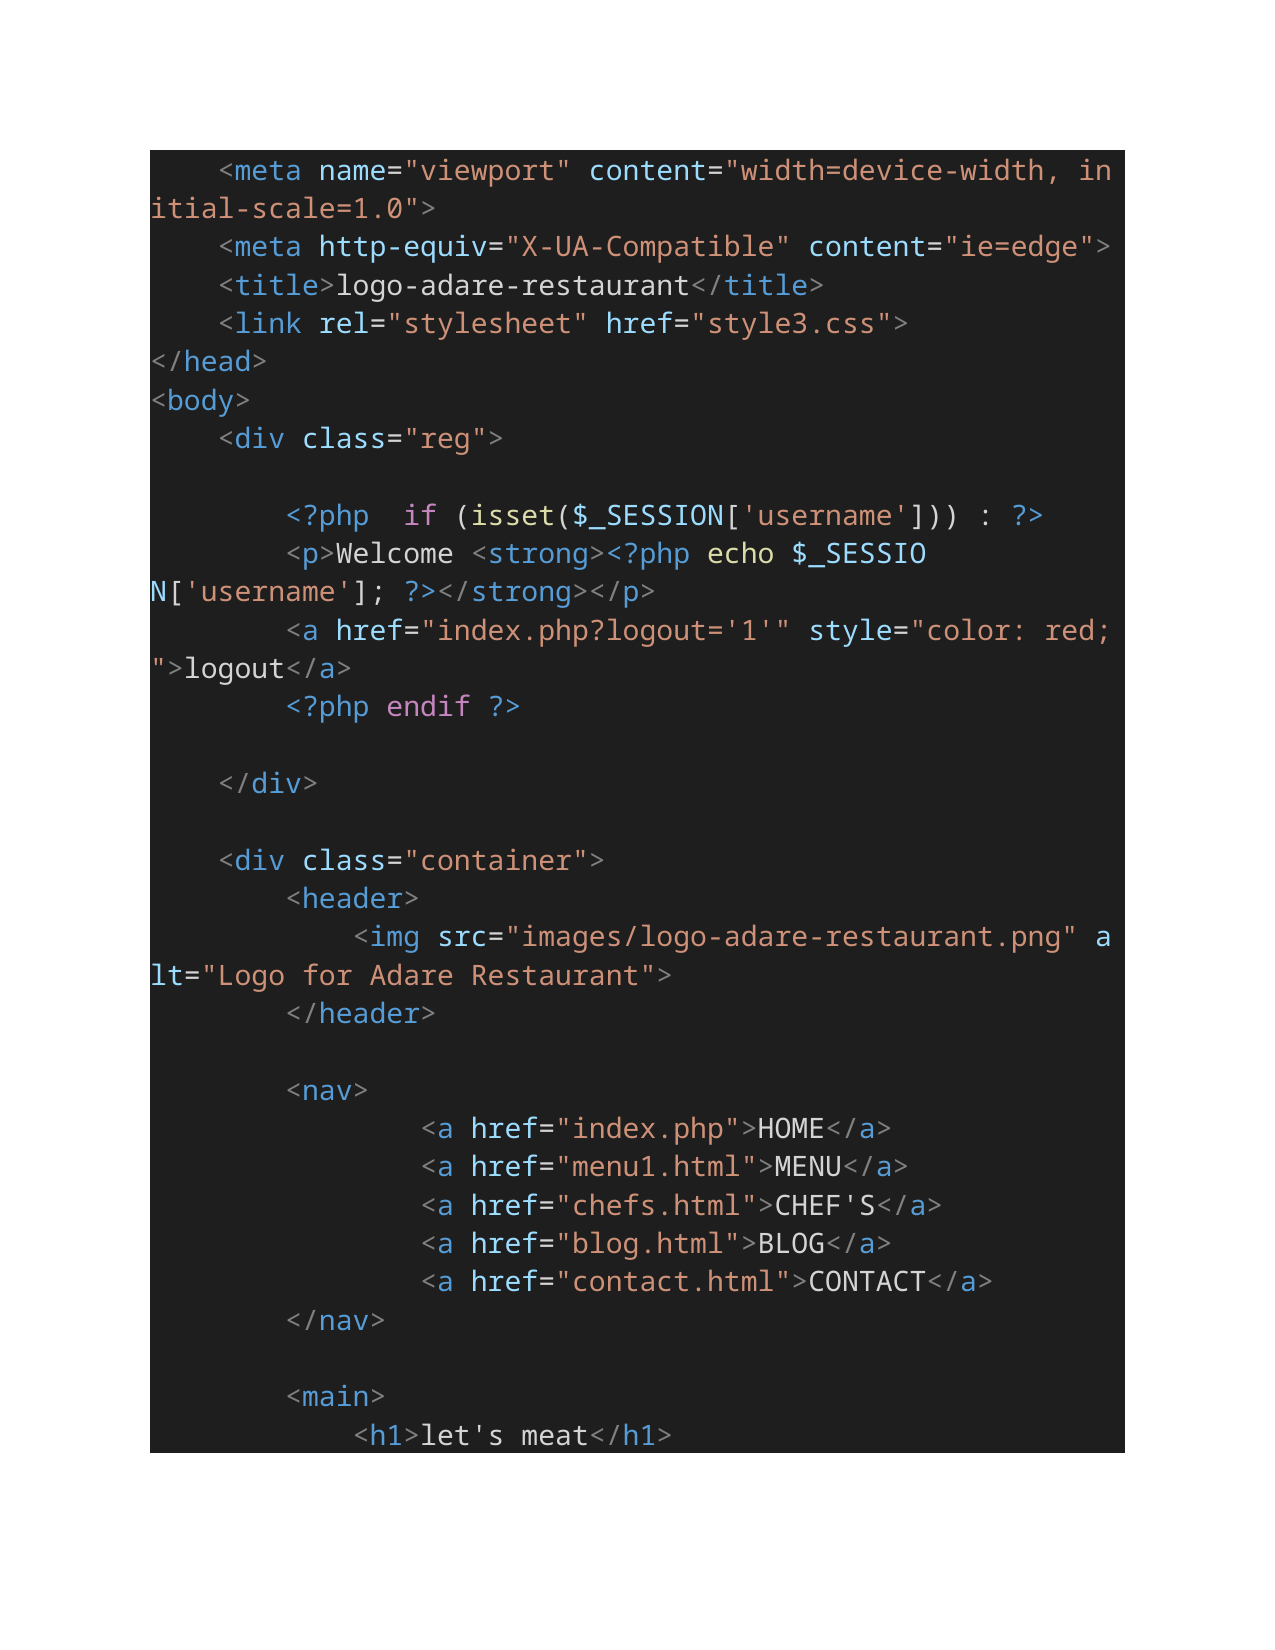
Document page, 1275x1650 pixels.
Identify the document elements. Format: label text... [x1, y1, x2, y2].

text <a href="blog.html">BLOG</a> [150, 1223, 1125, 1262]
text <meta name="viewport" content="width=device-width, initial-scale=1.0"> [150, 150, 1125, 227]
text <a href="chefs.html">CHEF'S</a> [150, 1185, 1125, 1223]
text <link rel="stylesheet" href="style3.css"> [150, 303, 1125, 342]
text <a href="menu1.html">MENU</a> [150, 1147, 1125, 1185]
text <a href="index.php?logout='1'" style="color: red;">logout</a> [150, 610, 1125, 687]
text <meta http-equiv="X-UA-Compatible" content="ie=edge"> [150, 227, 1125, 265]
text <nav> [150, 1070, 1125, 1108]
text </head> [150, 342, 1125, 380]
text <p>Welcome <strong><?php echo $_SESSION['username']; ?></strong></p> [150, 533, 1125, 610]
text <?php if (isset($_SESSION['username'])) : ?> [150, 495, 1125, 533]
text <div class="reg"> [150, 418, 1125, 457]
text <a href="contact.html">CONTACT</a> [150, 1262, 1125, 1300]
text <img src="images/logo-adare-restaurant.png" alt="Logo for Adare Restaurant"> [150, 917, 1125, 993]
text </nav> [150, 1300, 1125, 1338]
text <header> [150, 878, 1125, 917]
text </div> [150, 763, 1125, 802]
text <title>logo-adare-restaurant</title> [150, 265, 1125, 303]
text </header> [150, 993, 1125, 1032]
text <body> [150, 380, 1125, 418]
text <?php endif ?> [150, 687, 1125, 725]
text <main> [150, 1377, 1125, 1415]
text <a href="index.php">HOME</a> [150, 1108, 1125, 1147]
text <div class="container"> [150, 840, 1125, 878]
text <h1>let's meat</h1> [150, 1415, 1125, 1453]
